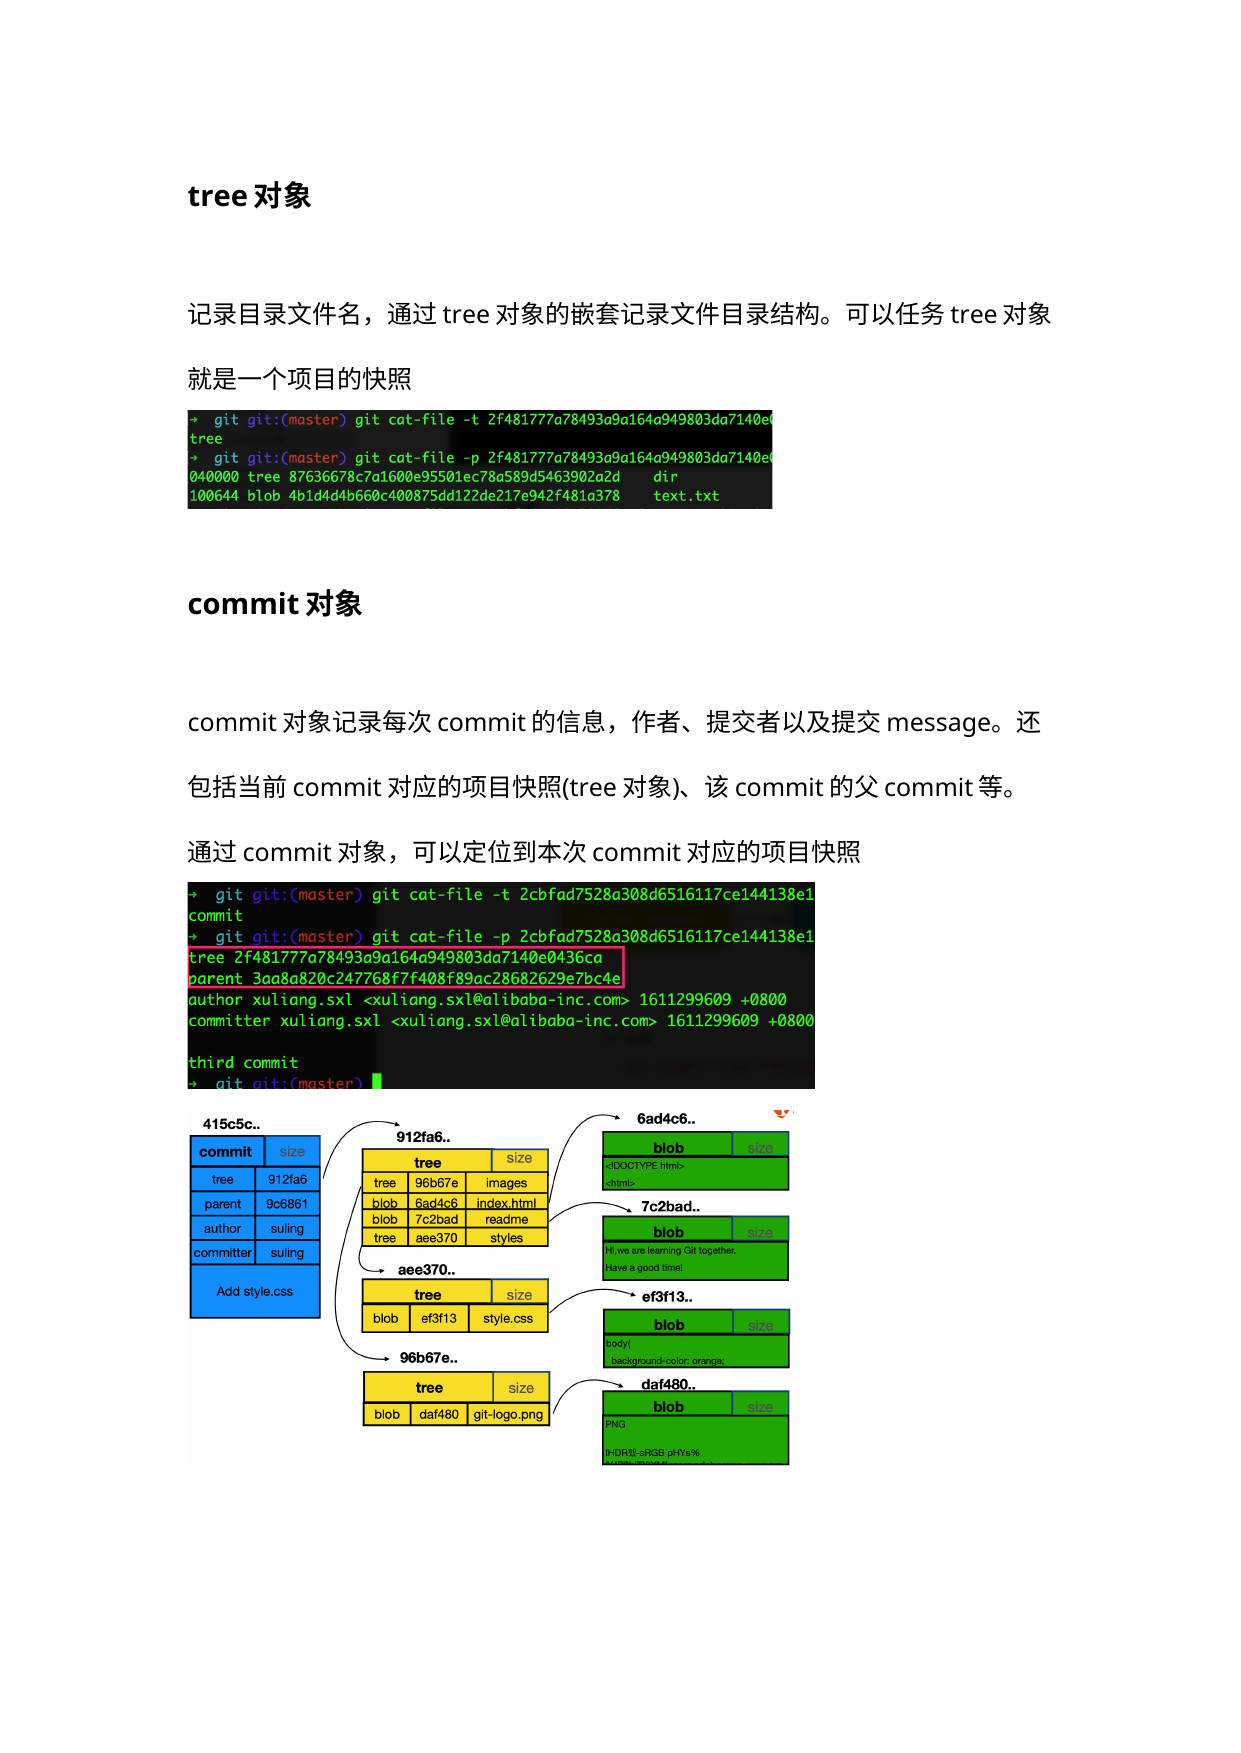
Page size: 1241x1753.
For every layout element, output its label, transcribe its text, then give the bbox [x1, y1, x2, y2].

subtitle commit对象 [187, 569, 1053, 634]
text 记录目录文件名，通过tree对象的嵌套记录文件目录结构。可以任务tree对象就是一个项目的快照 [187, 280, 1053, 410]
text commit对象记录每次commit的信息，作者、提交者以及提交message。还包括当前commit对应的项目快照(tree对象)、该commit的父commit等。通过commit对象，可以定位到本次commit对应的项目快照 [187, 688, 1053, 883]
picture [187, 1110, 794, 1466]
picture [187, 882, 815, 1089]
picture [187, 410, 773, 509]
subtitle tree对象 [187, 161, 1053, 226]
